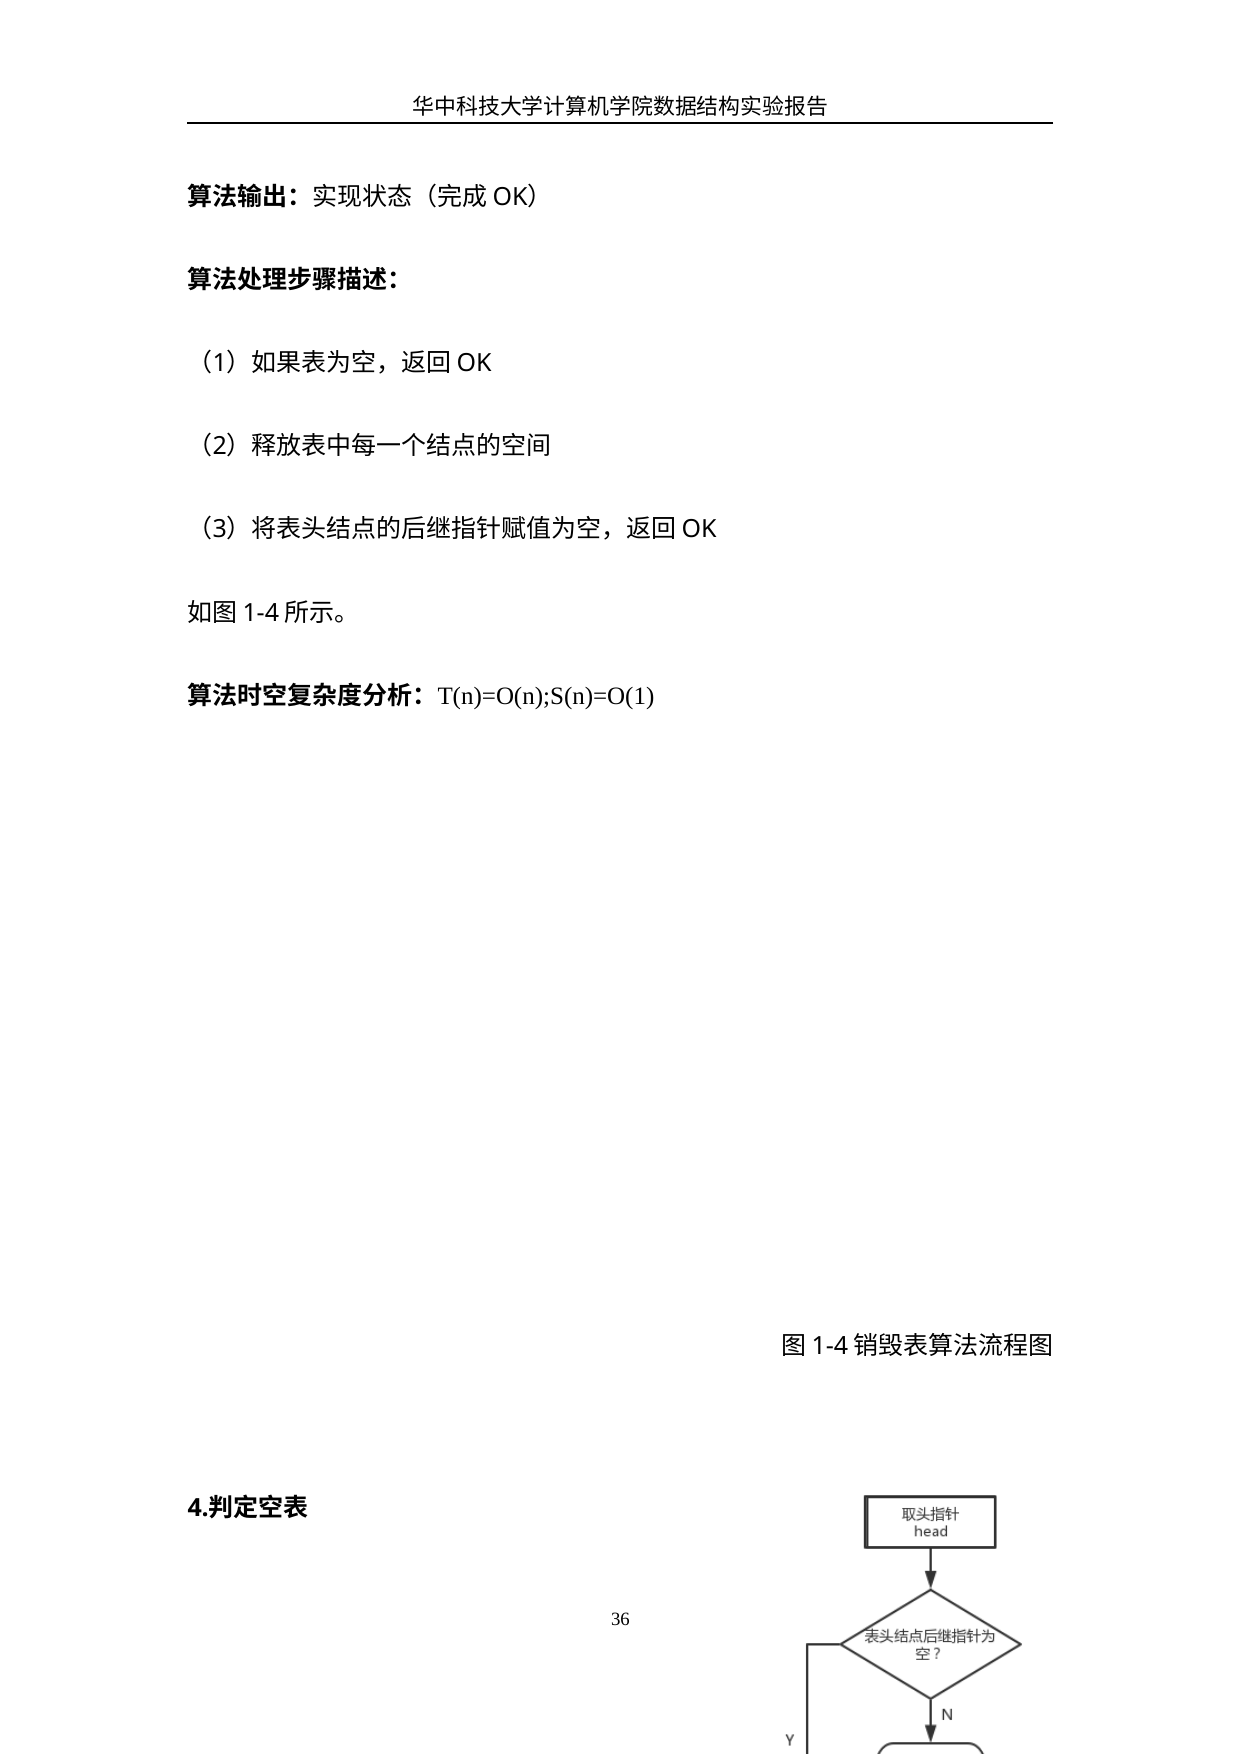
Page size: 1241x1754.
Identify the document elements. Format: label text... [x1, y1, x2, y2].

text 如图1-4所示。 [187, 578, 1053, 643]
text 算法处理步骤描述： [187, 245, 1053, 310]
list （3）将表头结点的后继指针赋值为空，返回OK [187, 494, 1053, 559]
text 算法时空复杂度分析：T(n)=O(n);S(n)=O(1) [187, 661, 1053, 726]
text 算法输出：实现状态（完成OK） [187, 162, 1053, 227]
list （1）如果表为空，返回OK [187, 328, 1053, 393]
picture [760, 1443, 1071, 1754]
list 4.判定空表 [187, 1473, 760, 1538]
list （2）释放表中每一个结点的空间 [187, 411, 1053, 476]
text 图1-4销毁表算法流程图 [187, 1311, 1053, 1376]
